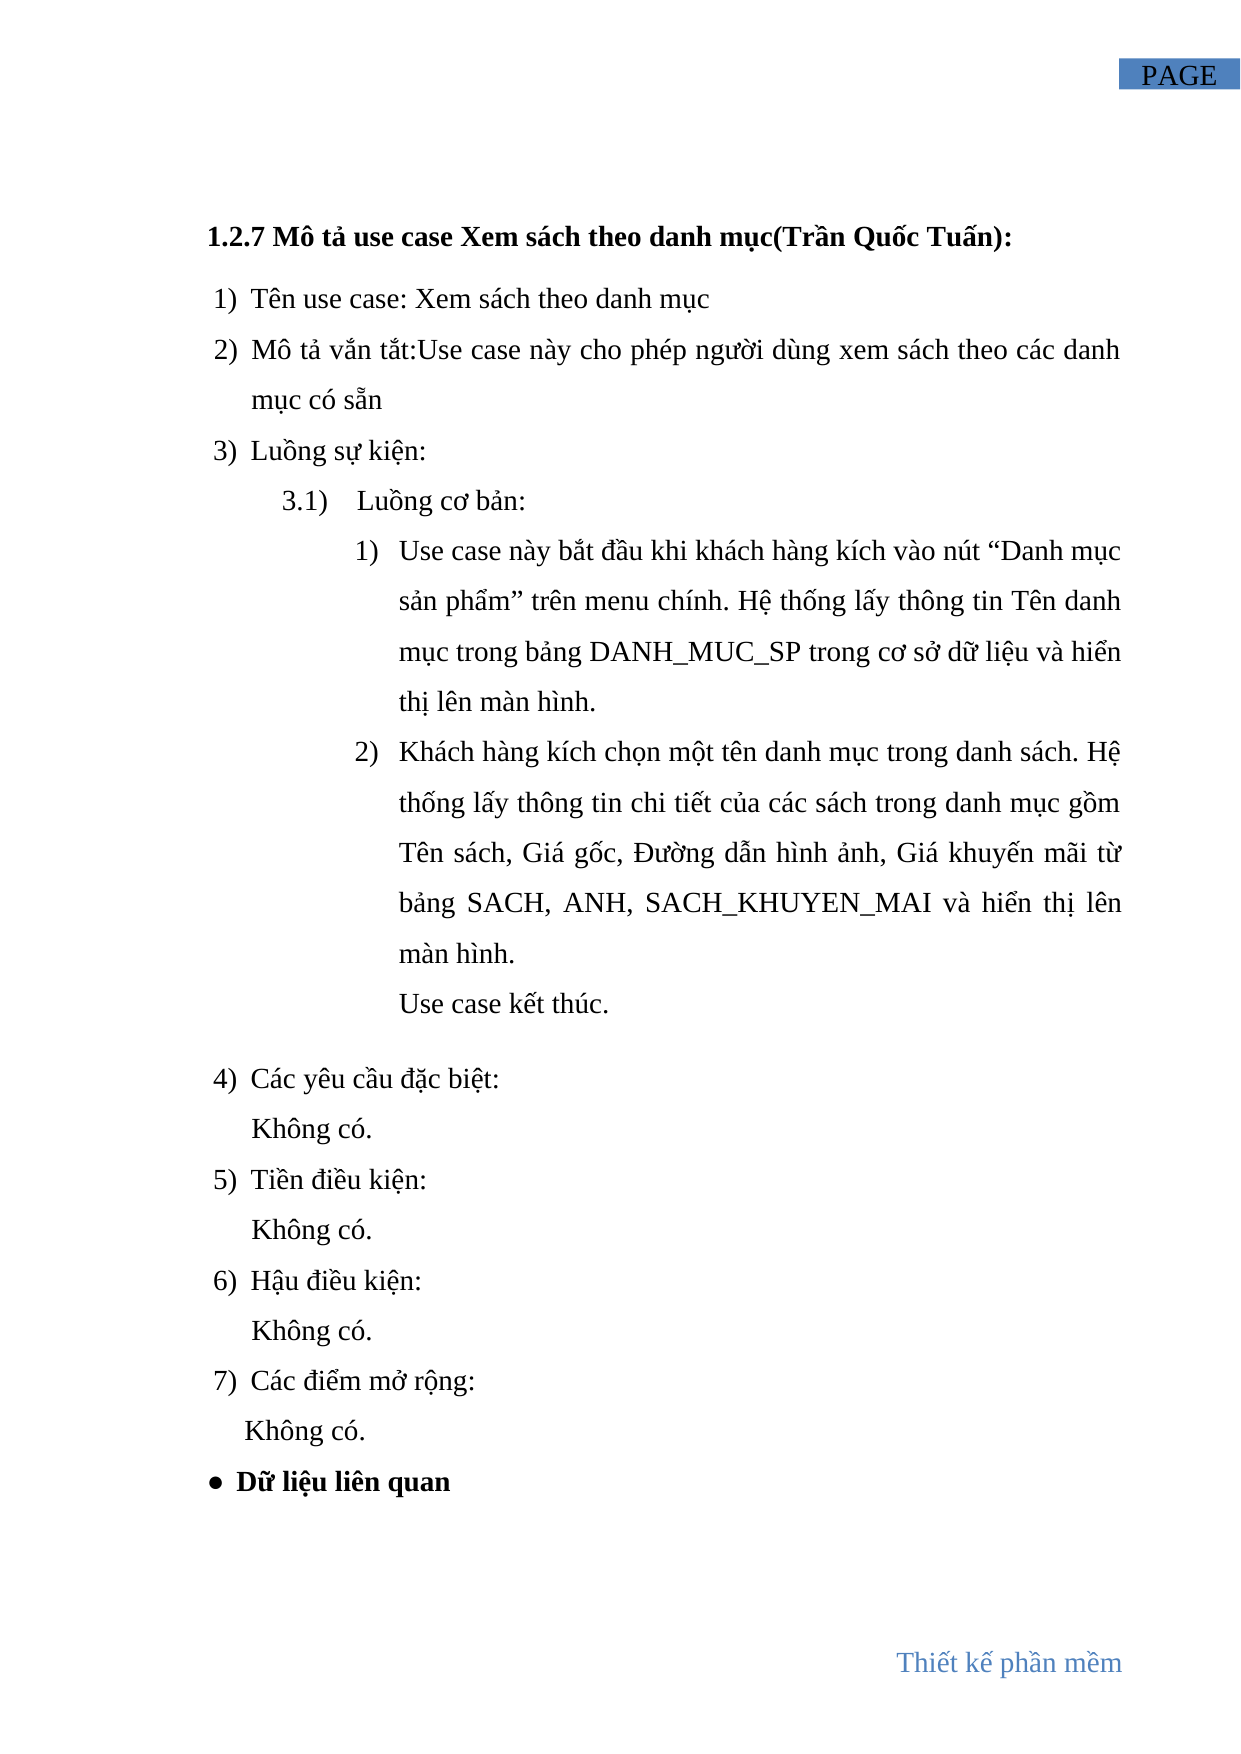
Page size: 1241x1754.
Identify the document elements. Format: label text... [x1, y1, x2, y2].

list Use case này bắt đầu khi khách hàng kích vào nút “Danh mục sản phẩm” trên menu chính. Hệ thống lấy thông tin Tên danh mục trong bảng DANH_MUC_SP trong cơ sở dữ liệu và hiển thị lên màn hình. [354, 533, 1122, 718]
list Mô tả vắn tắt:Use case này cho phép người dùng xem sách theo các danh mục có sẵn [213, 332, 1122, 416]
list Tên use case: Xem sách theo danh mục [213, 282, 1122, 315]
text Không có. [251, 1112, 1122, 1145]
list Các điểm mở rộng: [213, 1363, 1122, 1397]
text Use case kết thúc. [398, 986, 1122, 1019]
list Hậu điều kiện: [213, 1263, 1122, 1296]
text Không có. [244, 1413, 1122, 1447]
text Không có. [251, 1212, 1122, 1246]
list Dữ liệu liên quan [207, 1464, 1122, 1497]
subtitle 1.2.7 Mô tả use case Xem sách theo danh mục(Trần Quốc Tuấn): [207, 219, 1122, 252]
text 3.1) Luồng cơ bản: [282, 483, 1122, 516]
text Không có. [251, 1313, 1122, 1346]
list Luồng sự kiện: [213, 433, 1122, 466]
list Các yêu cầu đặc biệt: [213, 1061, 1122, 1095]
list Tiền điều kiện: [213, 1162, 1122, 1196]
list Khách hàng kích chọn một tên danh mục trong danh sách. Hệ thống lấy thông tin chi tiết của các sách trong danh mục gồm Tên sách, Giá gốc, Đường dẫn hình ảnh, Giá khuyến mãi từ bảng SACH, ANH, SACH_KHUYEN_MAI và hiển thị lên màn hình. [354, 734, 1122, 969]
